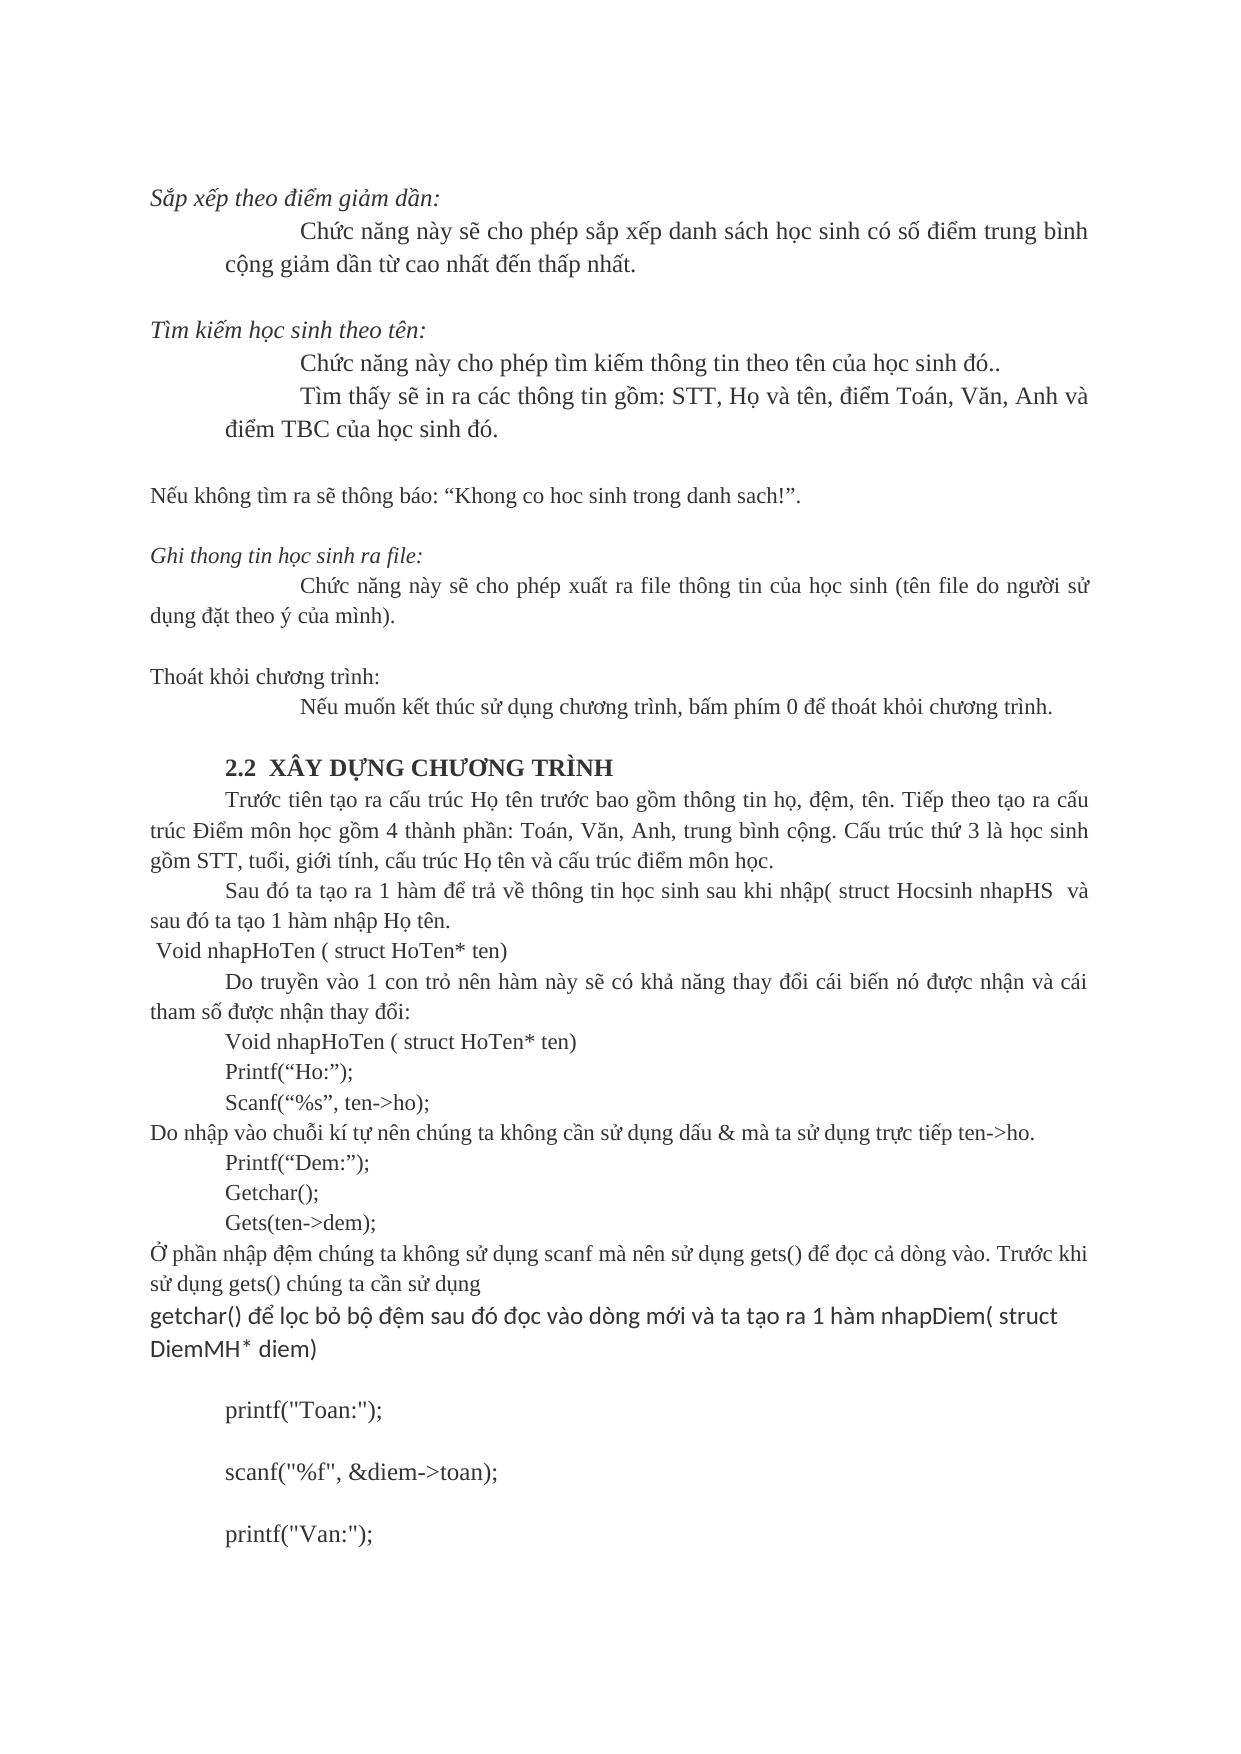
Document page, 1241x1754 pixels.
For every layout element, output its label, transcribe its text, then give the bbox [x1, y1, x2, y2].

text Printf(“Ho:”); [150, 1058, 1090, 1085]
text Chức năng này sẽ cho phép xuất ra file thông tin của học sinh (tên file do người sử dụng đặt theo ý của mình). [150, 572, 1090, 629]
text Void nhapHoTen ( struct HoTen* ten) [150, 938, 1090, 964]
text Scanf(“%s”, ten->ho); [150, 1089, 1090, 1115]
text Chức năng này cho phép tìm kiếm thông tin theo tên của học sinh đó.. [225, 348, 1090, 377]
text Getchar(); [150, 1179, 1090, 1206]
text Nếu không tìm ra sẽ thông báo: “Khong co hoc sinh trong danh sach!”. [150, 482, 1090, 508]
text Tìm kiếm học sinh theo tên: [150, 315, 1090, 344]
text Gets(ten->dem); [150, 1209, 1090, 1236]
text Nếu muốn kết thúc sử dụng chương trình, bấm phím 0 để thoát khỏi chương trình. [150, 693, 1090, 719]
text Sau đó ta tạo ra 1 hàm để trả về thông tin học sinh sau khi nhập( struct Hocsinh nhapHS và sau đó ta tạo 1 hàm nhập Họ tên. [150, 877, 1090, 934]
text Ở phần nhập đệm chúng ta không sử dụng scanf mà nên sử dụng gets() để đọc cả dòng vào. Trước khi sử dụng gets() chúng ta cần sử dụng [150, 1240, 1090, 1296]
text Sắp xếp theo điểm giảm dần: [150, 183, 1090, 212]
text printf("Van:"); [150, 1519, 1090, 1548]
text printf("Toan:"); [150, 1395, 1090, 1424]
text Do nhập vào chuỗi kí tự nên chúng ta không cần sử dụng dấu & mà ta sử dụng trực tiếp ten->ho. [150, 1119, 1090, 1145]
text Printf(“Dem:”); [150, 1149, 1090, 1175]
text Void nhapHoTen ( struct HoTen* ten) [150, 1028, 1090, 1054]
text Chức năng này sẽ cho phép sắp xếp danh sách học sinh có số điểm trung bình cộng giảm dần từ cao nhất đến thấp nhất. [225, 216, 1090, 278]
text Tìm thấy sẽ in ra các thông tin gồm: STT, Họ và tên, điểm Toán, Văn, Anh và điểm TBC của học sinh đó. [225, 381, 1090, 443]
text Trước tiên tạo ra cấu trúc Họ tên trước bao gồm thông tin họ, đệm, tên. Tiếp theo tạo ra cấu trúc Điểm môn học gồm 4 thành phần: Toán, Văn, Anh, trung bình cộng. Cấu trúc thứ 3 là học sinh gồm STT, tuổi, giới tính, cấu trúc Họ tên và cấu trúc điểm môn học. [150, 787, 1090, 873]
text Do truyền vào 1 con trỏ nên hàm này sẽ có khả năng thay đổi cái biến nó được nhận và cái tham số được nhận thay đổi: [150, 968, 1090, 1024]
text Thoát khỏi chương trình: [150, 663, 1090, 689]
text 2.2 XÂY DỰNG CHƯƠNG TRÌNH [150, 753, 1090, 782]
text scanf("%f", &diem->toan); [150, 1457, 1090, 1486]
text Ghi thong tin học sinh ra file: [150, 542, 1090, 568]
text getchar() để lọc bỏ bộ đệm sau đó đọc vào dòng mới và ta tạo ra 1 hàm nhapDiem( struct DiemMH* diem) [150, 1300, 1090, 1363]
